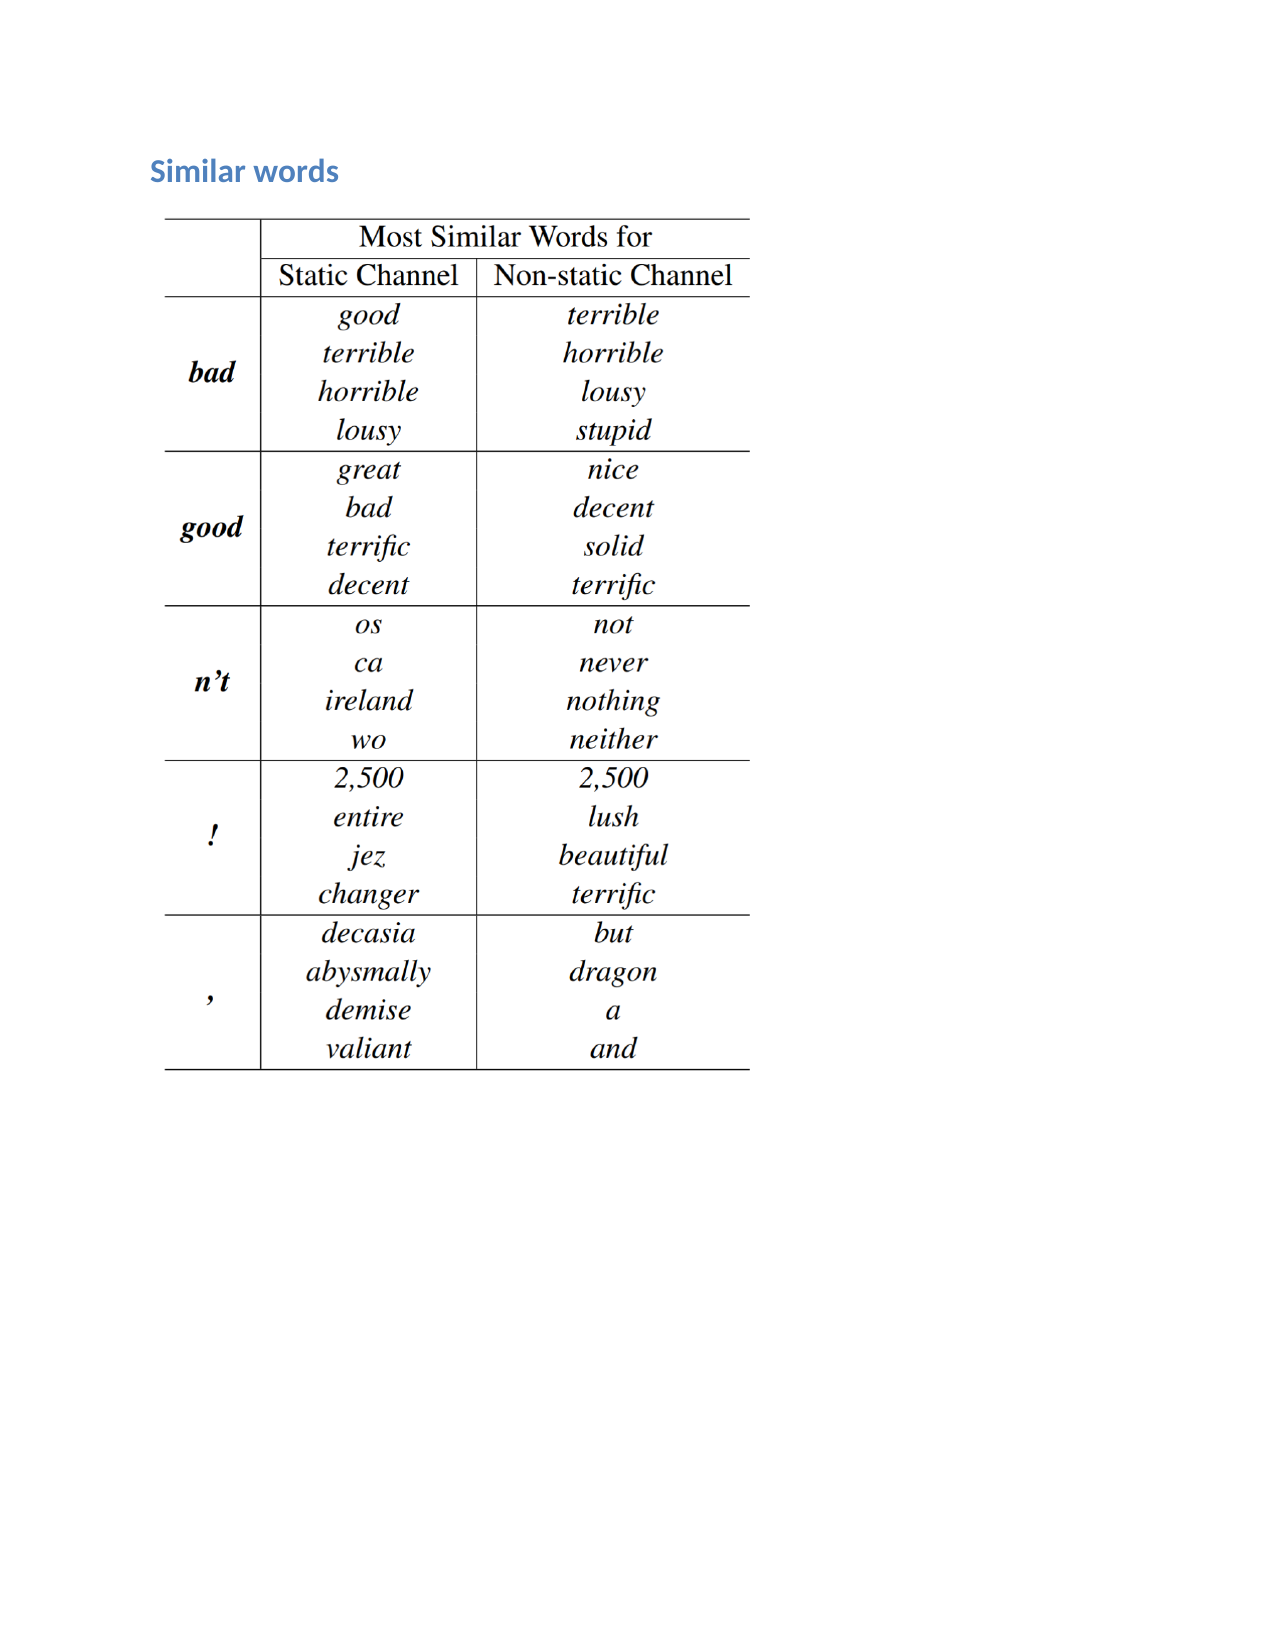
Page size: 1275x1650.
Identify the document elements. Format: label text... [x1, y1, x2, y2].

subtitle Similar words [150, 150, 1125, 191]
picture [150, 209, 770, 1077]
